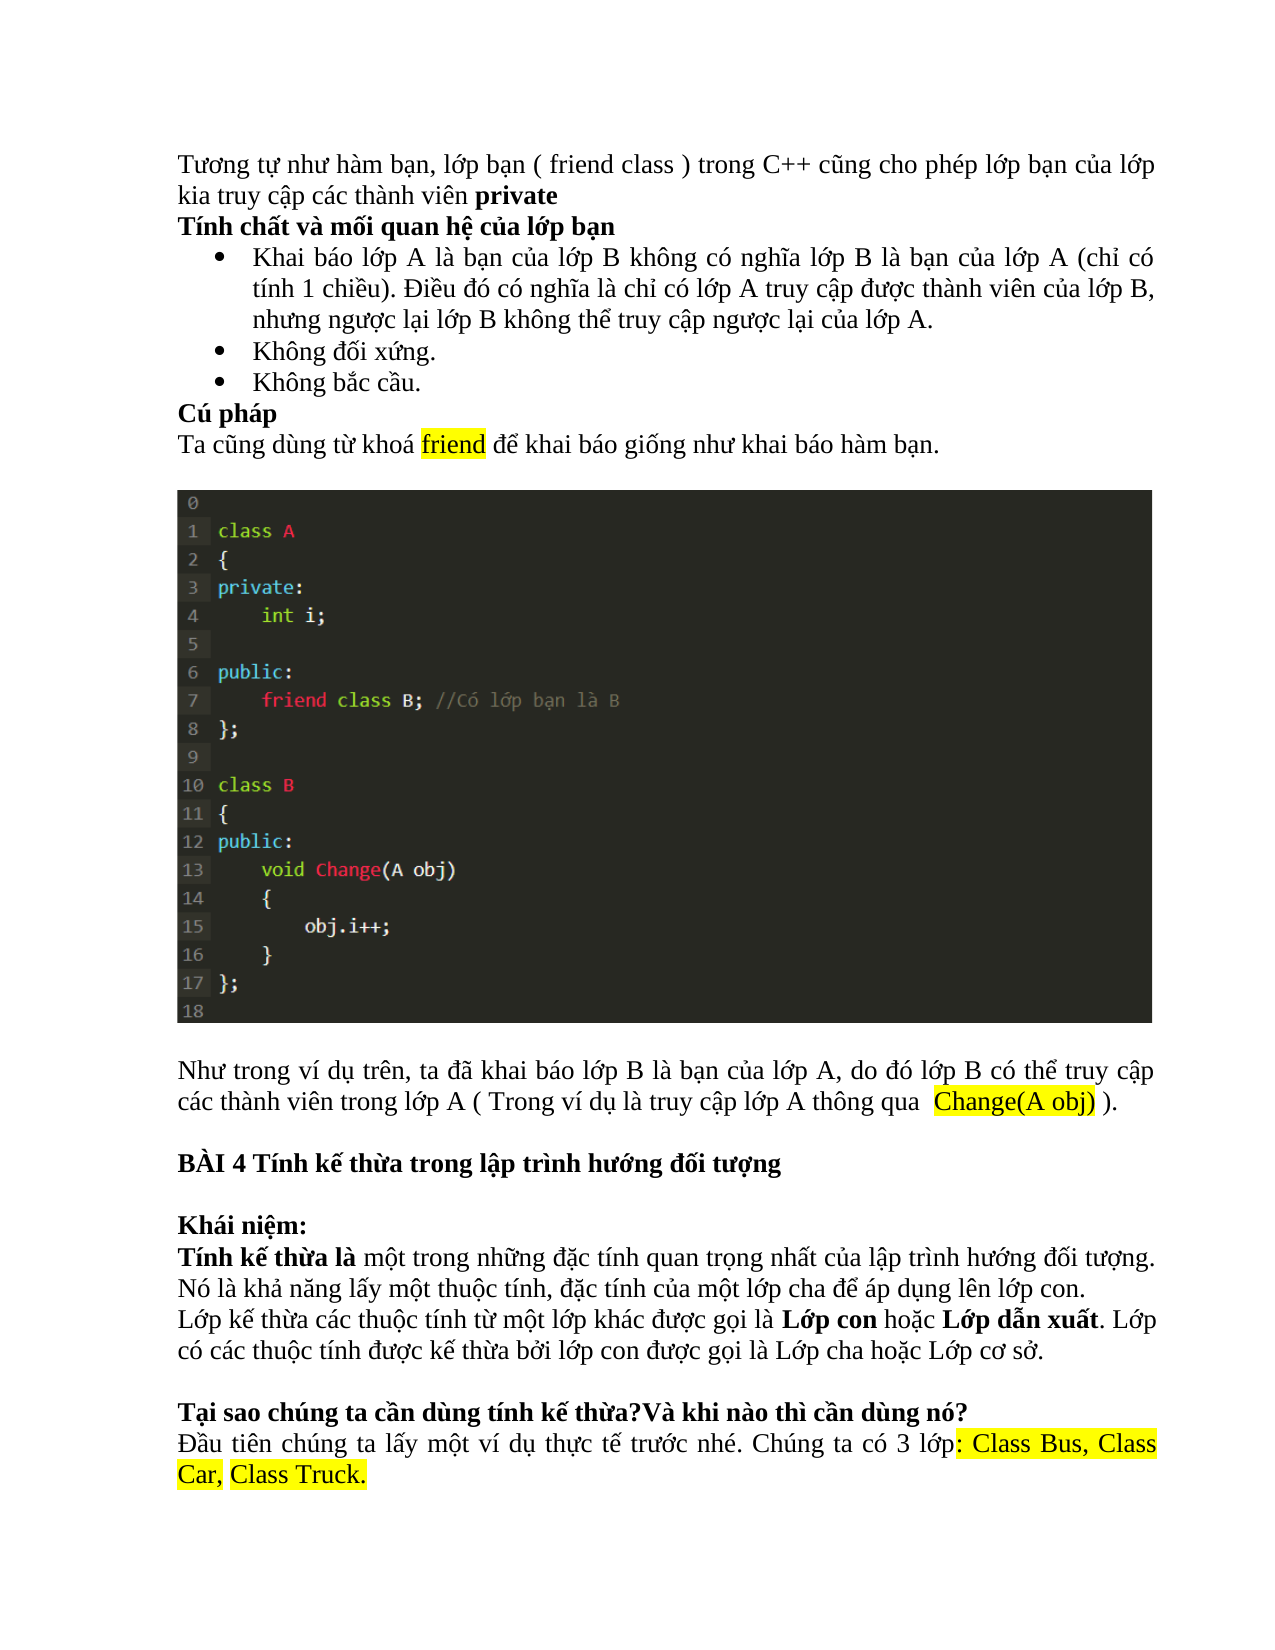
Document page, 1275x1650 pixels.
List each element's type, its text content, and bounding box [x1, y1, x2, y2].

text Ta cũng dùng từ khoá friend để khai báo giống như khai báo hàm bạn. [177, 428, 421, 459]
text Tương tự như hàm bạn, lớp bạn ( friend class ) trong C++ cũng cho phép lớp bạn của lớp kia truy cập các thành viên private [177, 148, 1157, 210]
text Tính chất và mối quan hệ của lớp bạn [177, 210, 1157, 241]
picture [177, 490, 1153, 1023]
list Khai báo lớp A là bạn của lớp B không có nghĩa lớp B là bạn của lớp A (chỉ có tính 1 chiều). Điều đó có nghĩa là chỉ có lớp A truy cập được thành viên của lớp B, nhưng ngược lại lớp B không thể truy cập ngược lại của lớp A. [215, 241, 1157, 335]
text Ta cũng dùng từ khoá friend để khai báo giống như khai báo hàm bạn. [486, 428, 1157, 459]
text Đầu tiên chúng ta lấy một ví dụ thực tế trước nhé. Chúng ta có 3 lớp: Class Bus, Class Car, Class Truck. [177, 1427, 1157, 1490]
text Cú pháp [177, 397, 1157, 428]
list Không đối xứng. [215, 335, 1157, 366]
text Tại sao chúng ta cần dùng tính kế thừa?Và khi nào thì cần dùng nó? [177, 1396, 1157, 1427]
text Như trong ví dụ trên, ta đã khai báo lớp B là bạn của lớp A, do đó lớp B có thể truy cập các thành viên trong lớp A ( Trong ví dụ là truy cập lớp A thông qua Change(A obj) ). [177, 1054, 1157, 1116]
text Lớp kế thừa các thuộc tính từ một lớp khác được gọi là Lớp con hoặc Lớp dẫn xuất. Lớp có các thuộc tính được kế thừa bởi lớp con được gọi là Lớp cha hoặc Lớp cơ sở. [177, 1303, 1157, 1365]
text BÀI 4 Tính kế thừa trong lập trình hướng đối tượng [177, 1147, 1157, 1178]
list Không bắc cầu. [215, 366, 1157, 397]
text Tính kế thừa là một trong những đặc tính quan trọng nhất của lập trình hướng đối tượng. Nó là khả năng lấy một thuộc tính, đặc tính của một lớp cha để áp dụng lên lớp con. [177, 1241, 1157, 1303]
text Khái niệm: [177, 1209, 1157, 1241]
